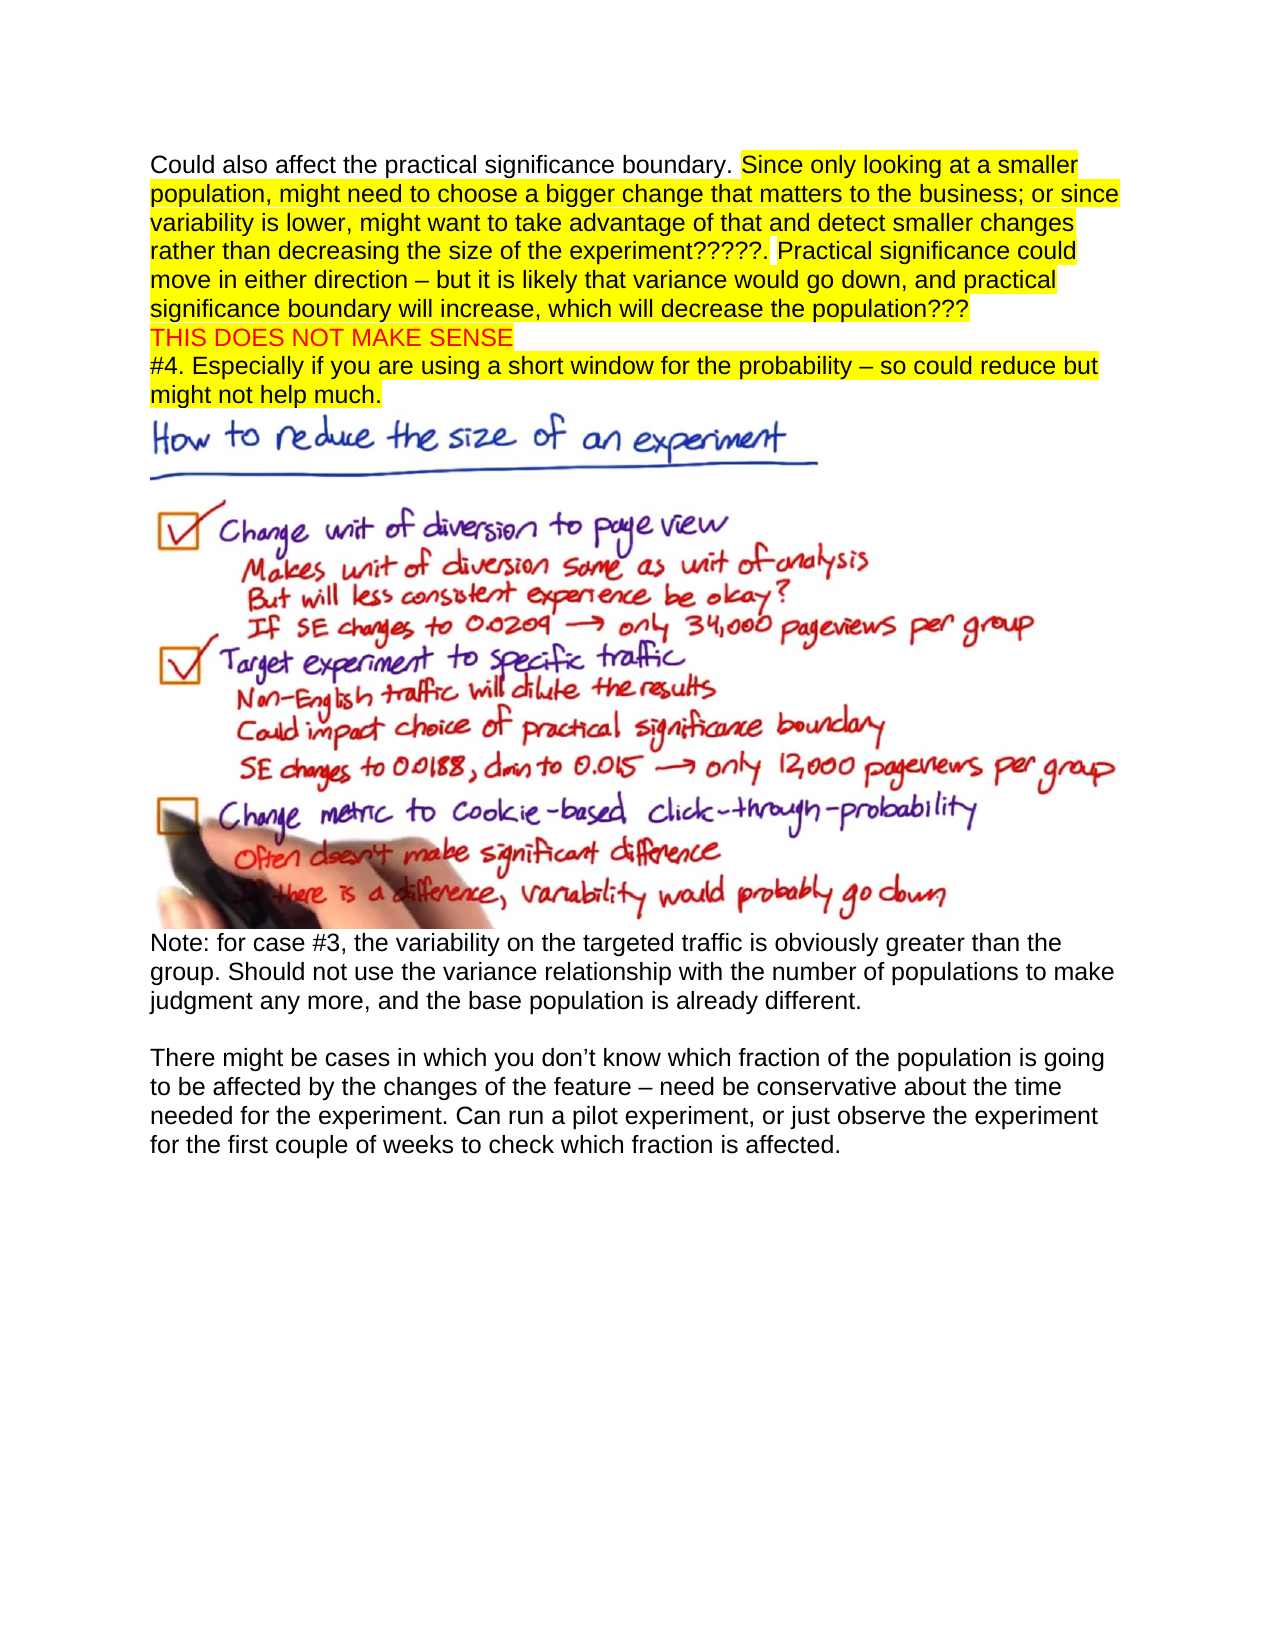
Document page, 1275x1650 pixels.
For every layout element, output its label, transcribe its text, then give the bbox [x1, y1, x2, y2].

text Note: for case #3, the variability on the targeted traffic is obviously greater than the group. Should not use the variance relationship with the number of populations to make judgment any more, and the base population is already different. [150, 929, 1125, 1015]
text THIS DOES NOT MAKE SENSE [150, 322, 1125, 351]
picture [150, 408, 1125, 929]
text There might be cases in which you don’t know which fraction of the population is going to be affected by the changes of the feature – need be conservative about the time needed for the experiment. Can run a pilot experiment, or just observe the experiment for the first couple of weeks to check which fraction is affected. [150, 1043, 1125, 1158]
text #4. Especially if you are using a short window for the probability – so could reduce but might not help much. [382, 351, 1125, 408]
text Could also affect the practical significance boundary. Since only looking at a smaller population, might need to choose a bigger change that matters to the business; or since variability is lower, might want to take advantage of that and detect smaller changes rather than decreasing the size of the experiment?????. Practical significance could move in either direction – but it is likely that variance would go down, and practical significance boundary will increase, which will decrease the population??? [150, 150, 1125, 322]
